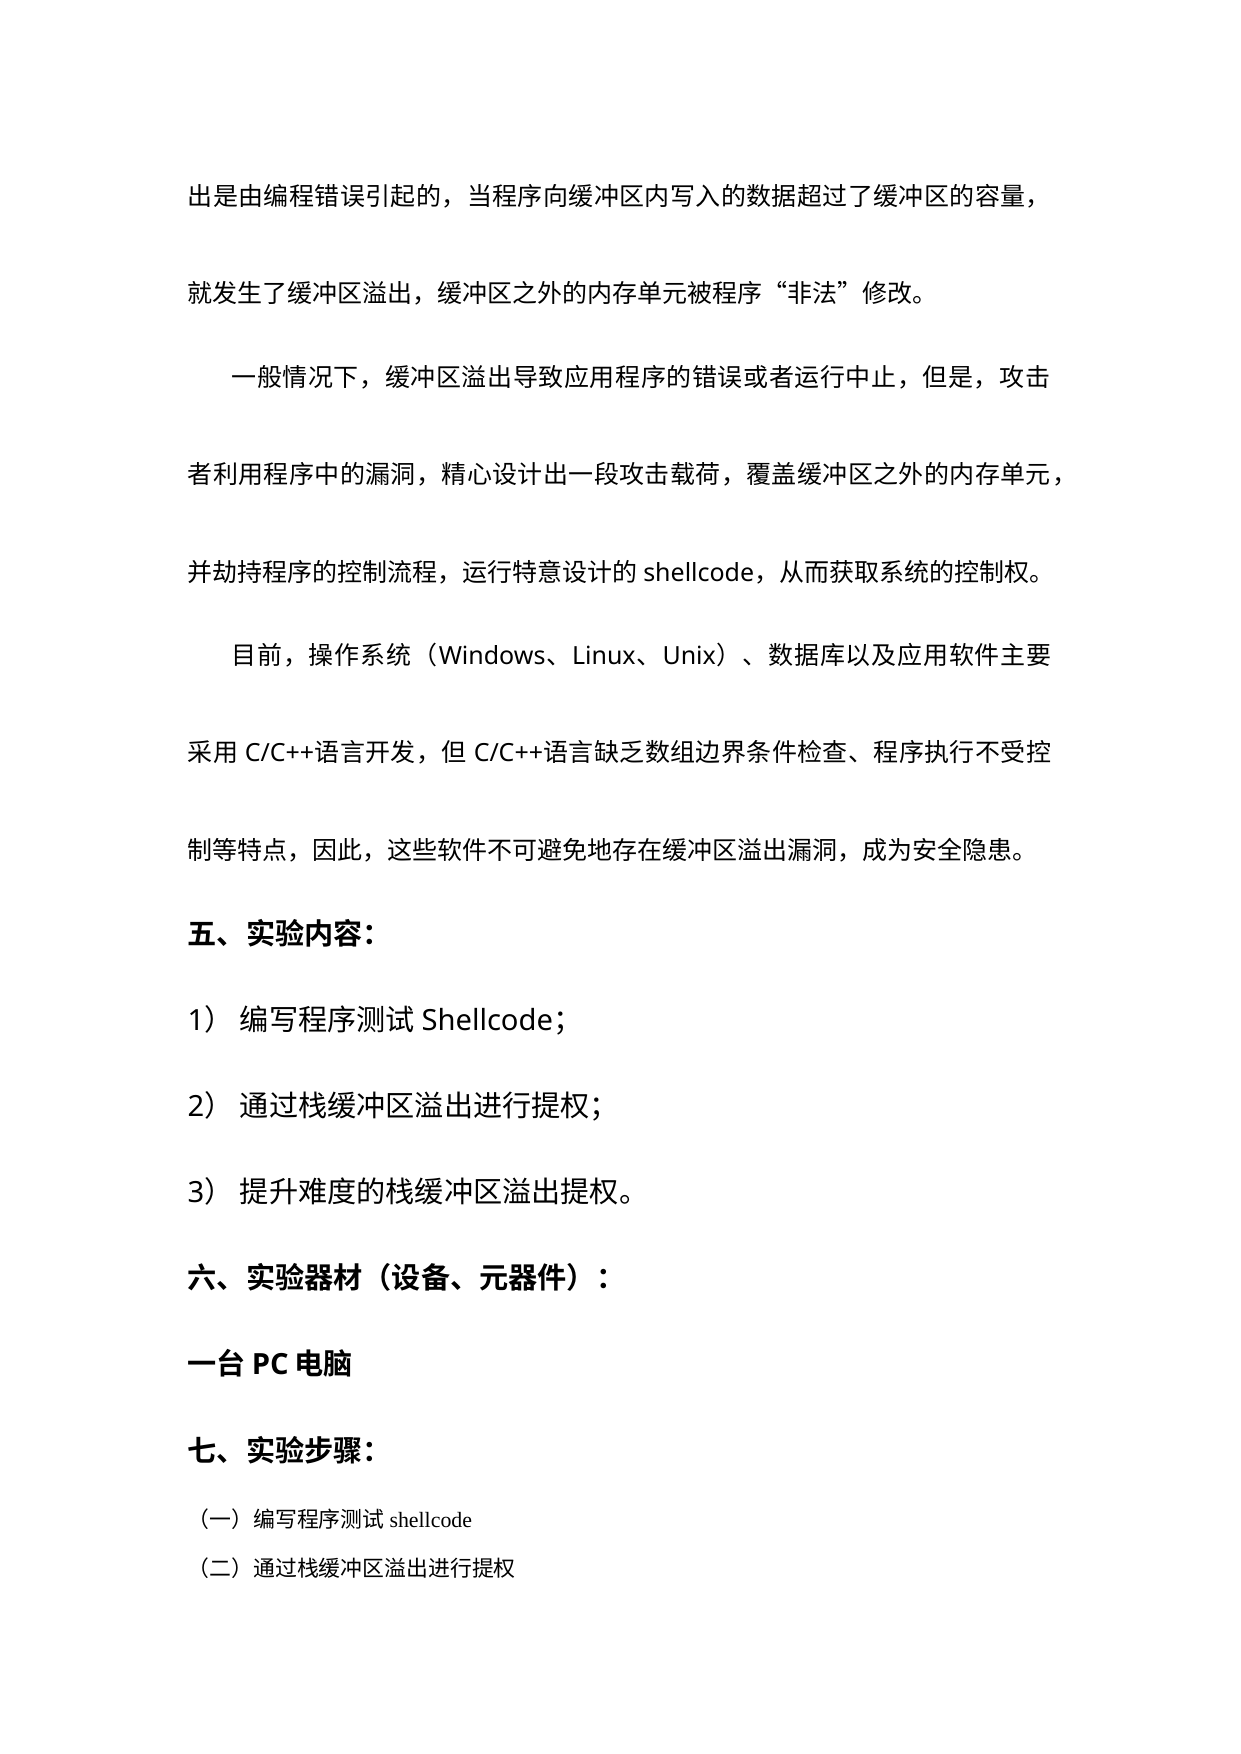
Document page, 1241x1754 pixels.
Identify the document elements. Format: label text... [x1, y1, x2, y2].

text （一）编写程序测试 shellcode [187, 1502, 1053, 1534]
text 七、实验步骤： [187, 1416, 1053, 1481]
text 五、实验内容： [187, 899, 1053, 964]
text （二）通过栈缓冲区溢出进行提权 [187, 1550, 1053, 1583]
text 一台PC电脑 [187, 1329, 1053, 1394]
text 1） 编写程序测试 Shellcode； [187, 985, 1053, 1050]
text 一般情况下，缓冲区溢出导致应用程序的错误或者运行中止，但是，攻击者利用程序中的漏洞，精心设计出一段攻击载荷，覆盖缓冲区之外的内存单元，并劫持程序的控制流程，运行特意设计的 shellcode，从而获取系统的控制权。 [187, 343, 1053, 603]
text 目前，操作系统（Windows、Linux、Unix）、数据库以及应用软件主要采用 C/C++语言开发，但 C/C++语言缺乏数组边界条件检查、程序执行不受控制等特点，因此，这些软件不可避免地存在缓冲区溢出漏洞，成为安全隐患。 [187, 621, 1053, 881]
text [187, 162, 1053, 324]
text 六、实验器材（设备、元器件）： [187, 1243, 1053, 1308]
text 2） 通过栈缓冲区溢出进行提权； [187, 1071, 1053, 1136]
text 3） 提升难度的栈缓冲区溢出提权。 [187, 1157, 1053, 1222]
